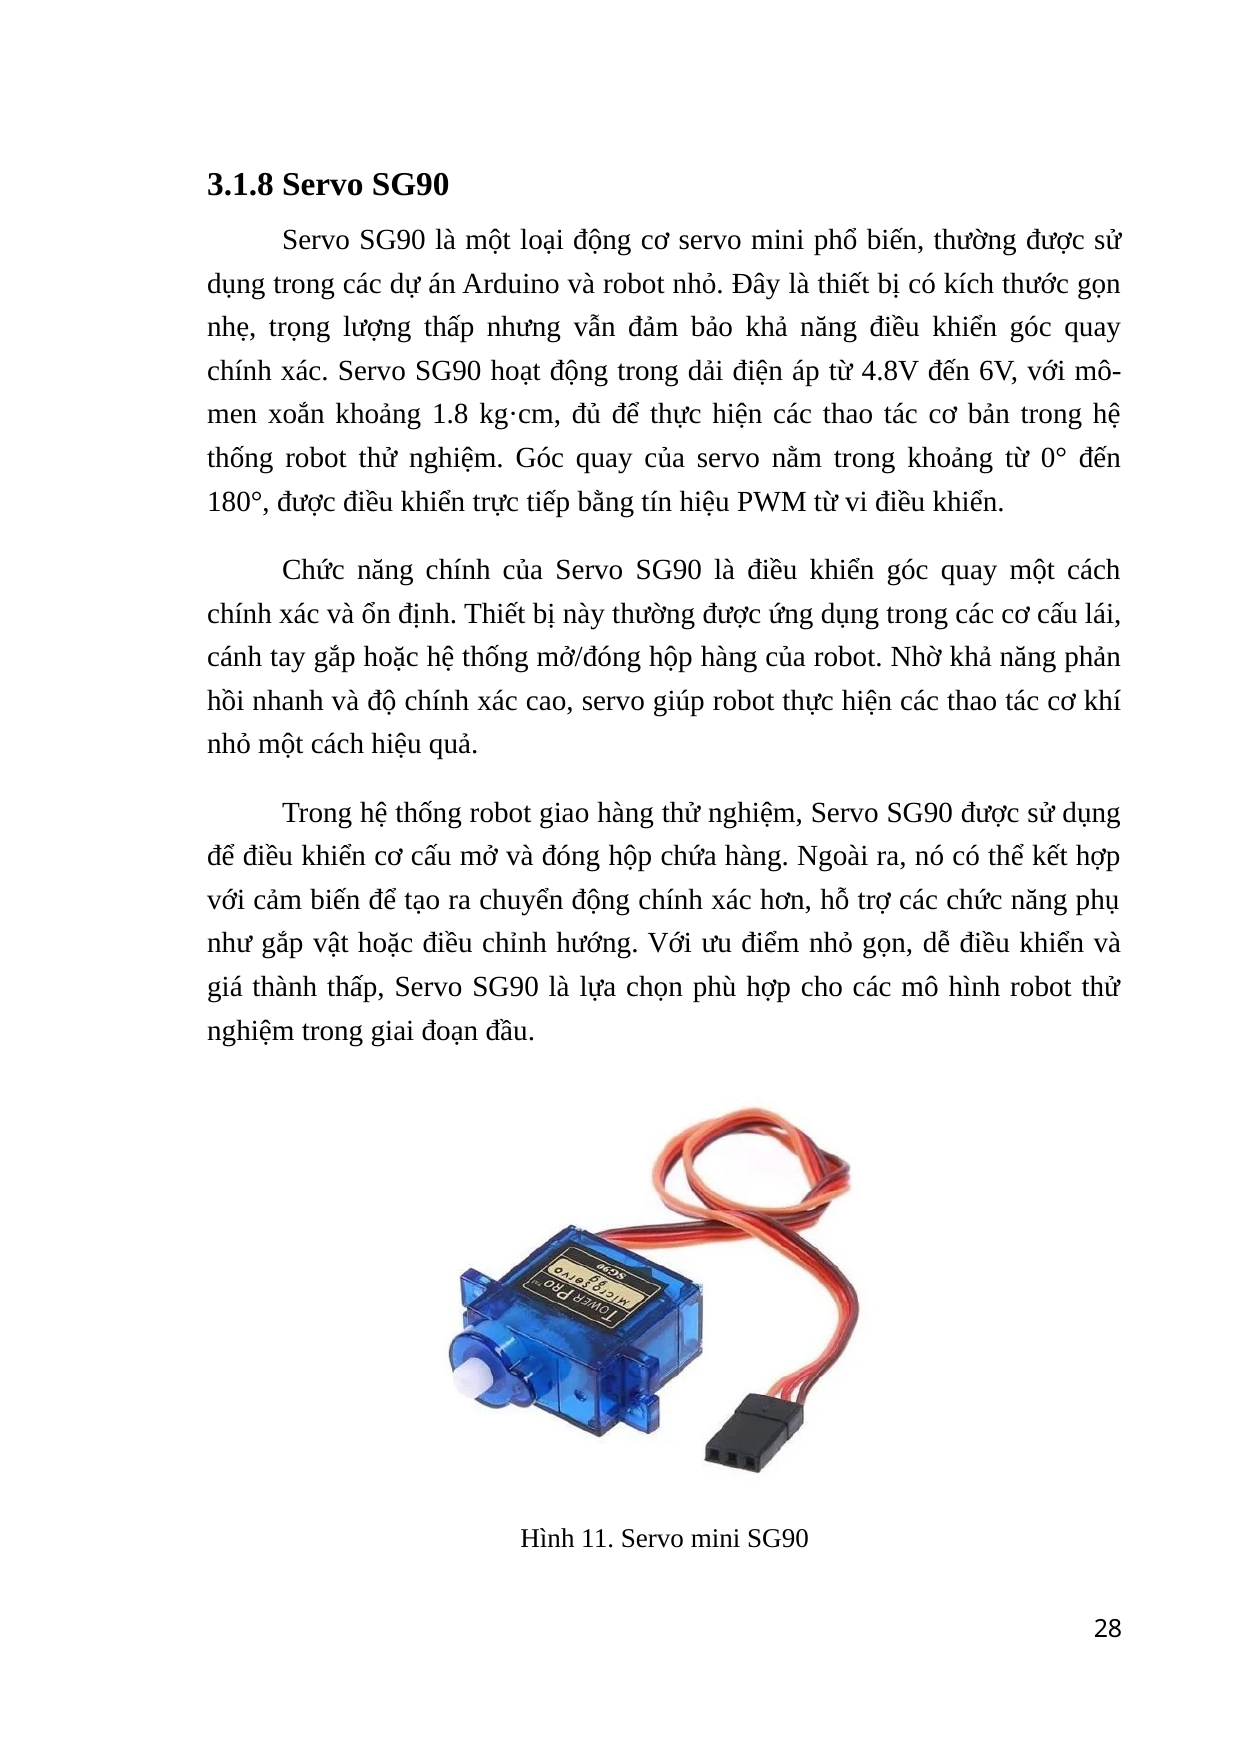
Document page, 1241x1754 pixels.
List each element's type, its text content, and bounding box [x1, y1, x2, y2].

text Chức năng chính của Servo SG90 là điều khiển góc quay một cách chính xác và ổn định. Thiết bị này thường được ứng dụng trong các cơ cấu lái, cánh tay gắp hoặc hệ thống mở/đóng hộp hàng của robot. Nhờ khả năng phản hồi nhanh và độ chính xác cao, servo giúp robot thực hiện các thao tác cơ khí nhỏ một cách hiệu quả. [207, 552, 1122, 760]
subtitle 3.1.8 Servo SG90 [207, 164, 1122, 203]
text Trong hệ thống robot giao hàng thử nghiệm, Servo SG90 được sử dụng để điều khiển cơ cấu mở và đóng hộp chứa hàng. Ngoài ra, nó có thể kết hợp với cảm biến để tạo ra chuyển động chính xác hơn, hỗ trợ các chức năng phụ như gắp vật hoặc điều chỉnh hướng. Với ưu điểm nhỏ gọn, dễ điều khiển và giá thành thấp, Servo SG90 là lựa chọn phù hợp cho các mô hình robot thử nghiệm trong giai đoạn đầu. [207, 795, 1122, 1046]
text Servo SG90 là một loại động cơ servo mini phổ biến, thường được sử dụng trong các dự án Arduino và robot nhỏ. Đây là thiết bị có kích thước gọn nhẹ, trọng lượng thấp nhưng vẫn đảm bảo khả năng điều khiển góc quay chính xác. Servo SG90 hoạt động trong dải điện áp từ 4.8V đến 6V, với mô-men xoắn khoảng 1.8 kg·cm, đủ để thực hiện các thao tác cơ bản trong hệ thống robot thử nghiệm. Góc quay của servo nằm trong khoảng từ 0° đến 180°, được điều khiển trực tiếp bằng tín hiệu PWM từ vi điều khiển. [207, 222, 1122, 517]
subtitle Hình 11. Servo mini SG90 [207, 1522, 1122, 1553]
picture [433, 1081, 896, 1487]
